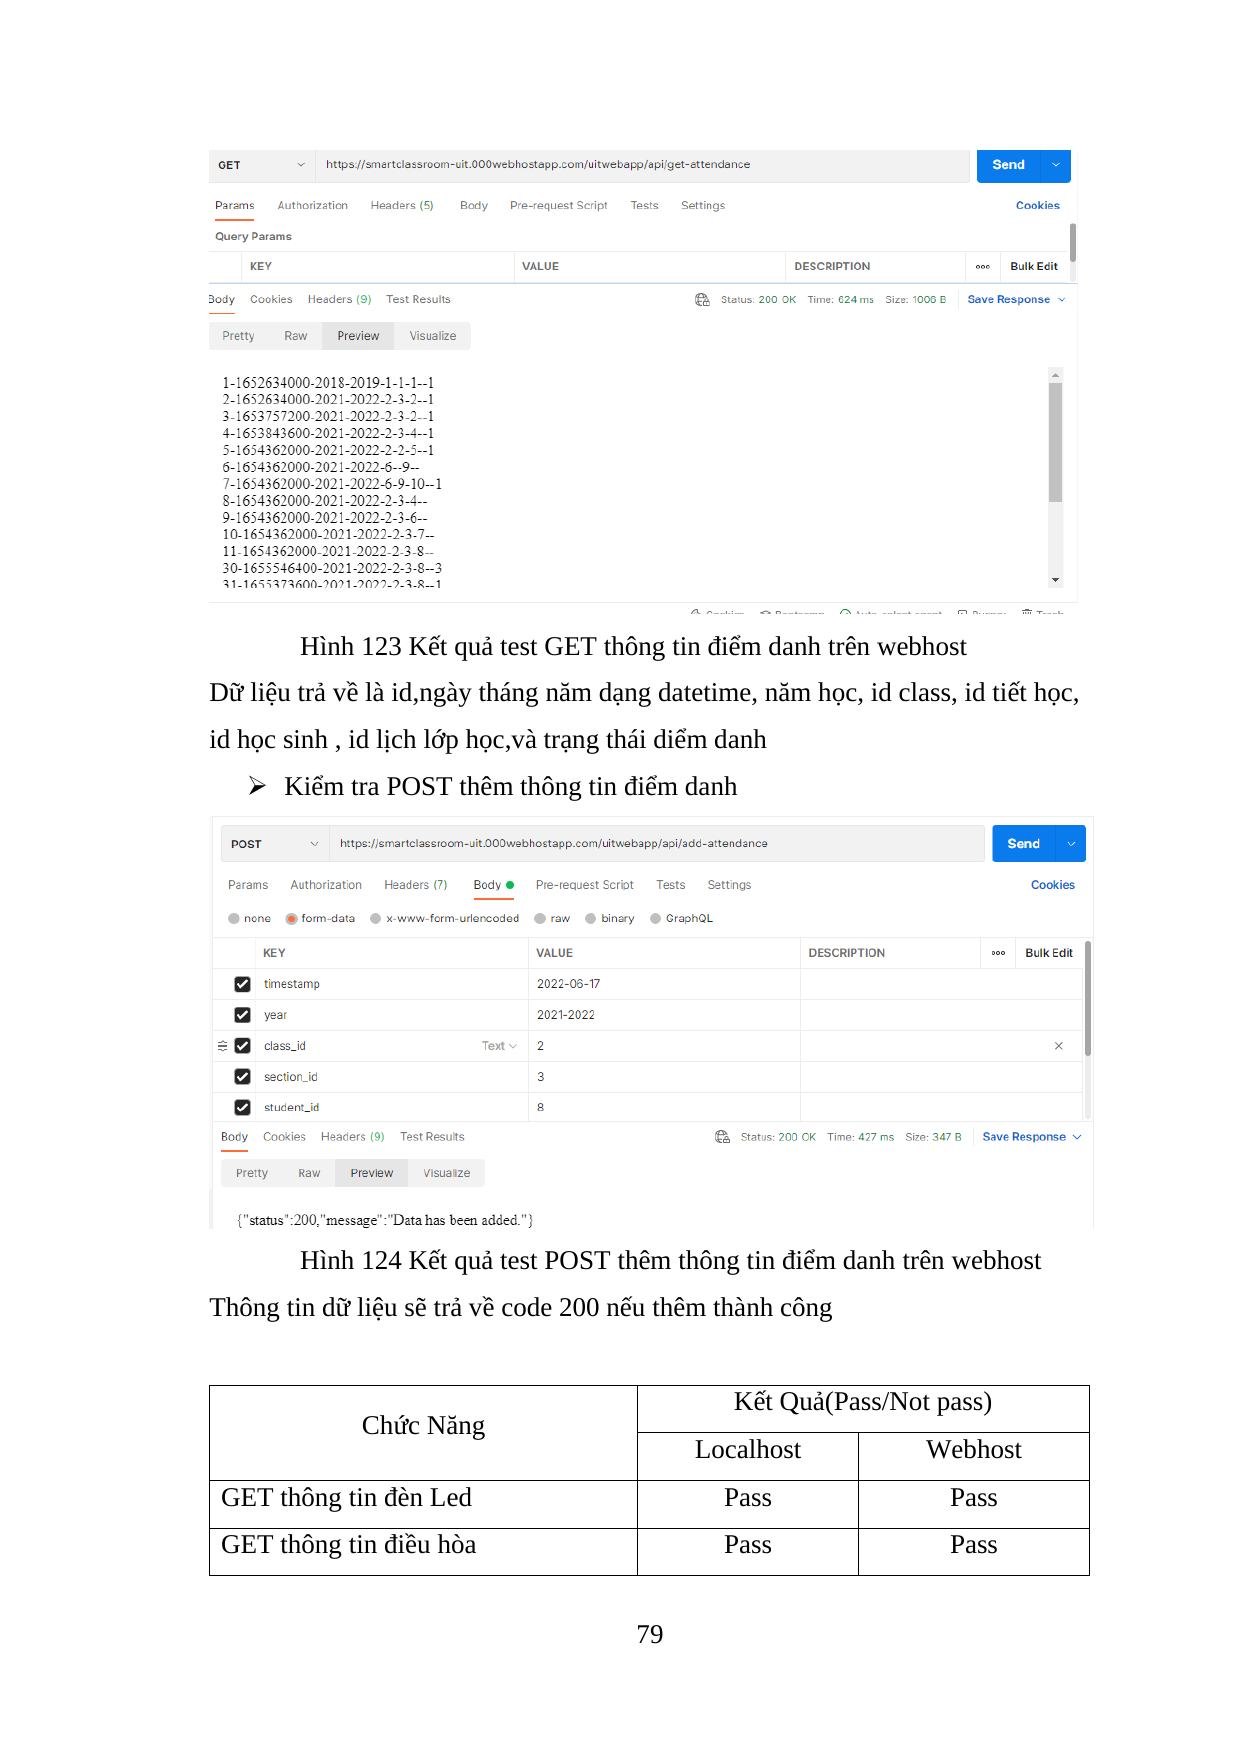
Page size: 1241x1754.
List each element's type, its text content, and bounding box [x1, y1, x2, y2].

text Dữ liệu trả về là id,ngày tháng năm dạng datetime, năm học, id class, id tiết học, id học sinh , id lịch lớp học,và trạng thái diểm danh [209, 676, 1090, 754]
table_cell Pass [638, 1529, 858, 1575]
table_cell GET thông tin đèn Led [210, 1481, 637, 1528]
table_cell Localhost [638, 1433, 858, 1480]
text Hình 123 Kết quả test GET thông tin điểm danh trên webhost [284, 629, 1090, 661]
picture [209, 150, 1078, 614]
picture [209, 816, 1100, 1229]
text Thông tin dữ liệu sẽ trả về code 200 nếu thêm thành công [209, 1291, 1090, 1322]
table_cell Webhost [859, 1433, 1089, 1480]
table_cell Pass [638, 1481, 858, 1528]
text Hình 124 Kết quả test POST thêm thông tin điểm danh trên webhost [209, 1244, 1090, 1276]
table_header Kết Quả(Pass/Not pass) [638, 1386, 1089, 1432]
table_cell GET thông tin điều hòa [210, 1529, 637, 1575]
table_cell Pass [859, 1481, 1089, 1528]
list Kiểm tra POST thêm thông tin điểm danh [247, 769, 1090, 801]
table_cell Pass [859, 1529, 1089, 1575]
table_header Chức Năng [210, 1386, 637, 1480]
